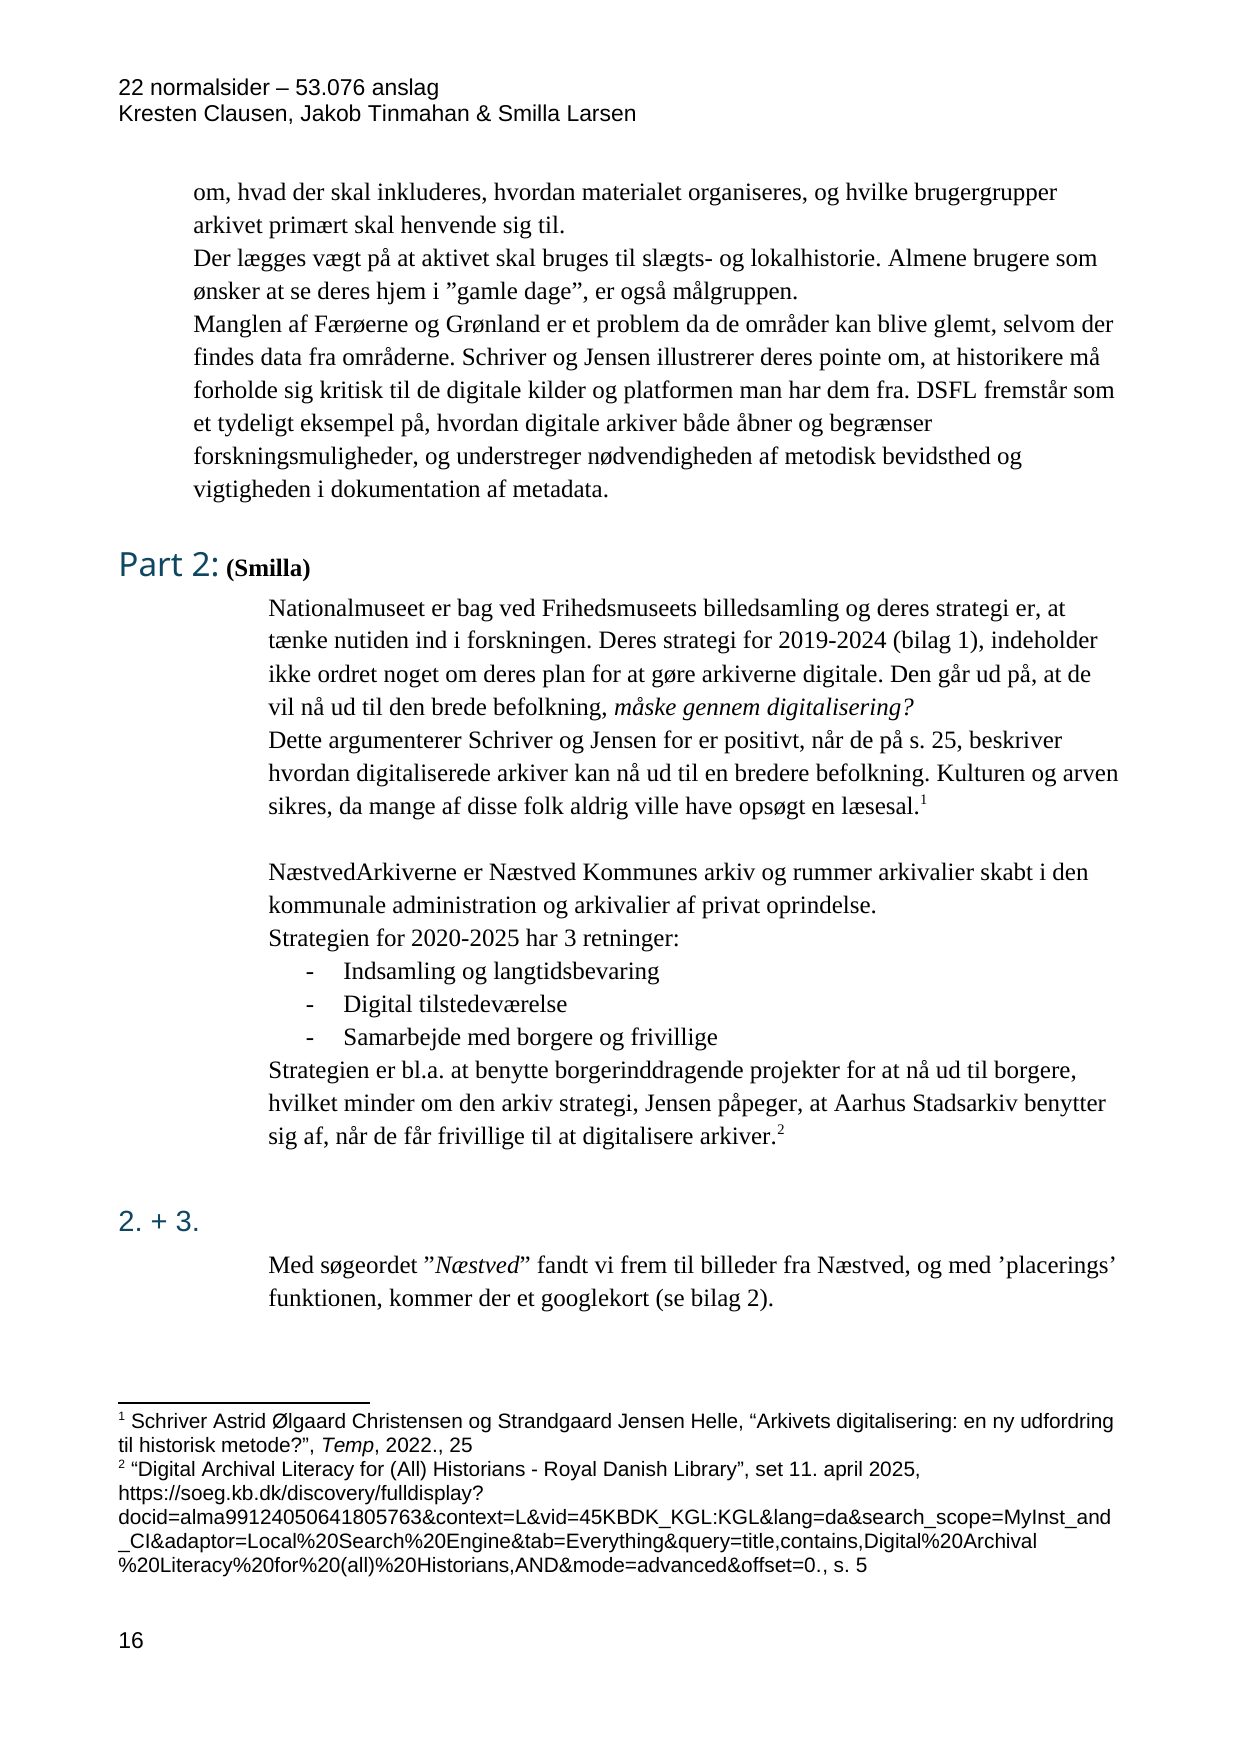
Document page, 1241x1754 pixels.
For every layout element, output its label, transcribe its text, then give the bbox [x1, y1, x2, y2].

text Dette argumenterer Schriver og Jensen for er positivt, når de på s. 25, beskriver hvordan digitaliserede arkiver kan nå ud til en bredere befolkning. Kulturen og arven sikres, da mange af disse folk aldrig ville have opsøgt en læsesal. [268, 725, 1122, 819]
text Strategien for 2020-2025 har 3 retninger: [268, 923, 1122, 952]
text Part 2: (Smilla) [118, 540, 1122, 586]
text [193, 177, 1122, 239]
subtitle 2. + 3. [118, 1204, 1122, 1237]
text NæstvedArkiverne er Næstved Kommunes arkiv og rummer arkivalier skabt i den kommunale administration og arkivalier af privat oprindelse. [268, 857, 1122, 918]
text Nationalmuseet er bag ved Frihedsmuseets billedsamling og deres strategi er, at tænke nutiden ind i forskningen. Deres strategi for 2019-2024 (bilag 1), indeholder ikke ordret noget om deres plan for at gøre arkiverne digitale. Den går ud på, at de vil nå ud til den brede befolkning, måske gennem digitalisering? [268, 593, 1122, 720]
list Indsamling og langtidsbevaring [306, 956, 1122, 984]
text Med søgeordet ”Næstved” fandt vi frem til billeder fra Næstved, og med ’placerings’ funktionen, kommer der et googlekort (se bilag 2). [268, 1251, 1122, 1312]
text Strategien er bl.a. at benytte borgerinddragende projekter for at nå ud til borgere, hvilket minder om den arkiv strategi, Jensen påpeger, at Aarhus Stadsarkiv benytter sig af, når de får frivillige til at digitalisere arkiver. [268, 1055, 1122, 1150]
list Digital tilstedeværelse [306, 989, 1122, 1018]
text Manglen af Færøerne og Grønland er et problem da de områder kan blive glemt, selvom der findes data fra områderne. Schriver og Jensen illustrerer deres pointe om, at historikere må forholde sig kritisk til de digitale kilder og platformen man har dem fra. DSFL fremstår som et tydeligt eksempel på, hvordan digitale arkiver både åbner og begrænser forskningsmuligheder, og understreger nødvendigheden af metodisk bevidsthed og vigtigheden i dokumentation af metadata. [193, 309, 1122, 503]
text Der lægges vægt på at aktivet skal bruges til slægts- og lokalhistorie. Almene brugere som ønsker at se deres hjem i ”gamle dage”, er også målgruppen. [193, 243, 1122, 305]
list Samarbejde med borgere og frivillige [306, 1022, 1122, 1051]
